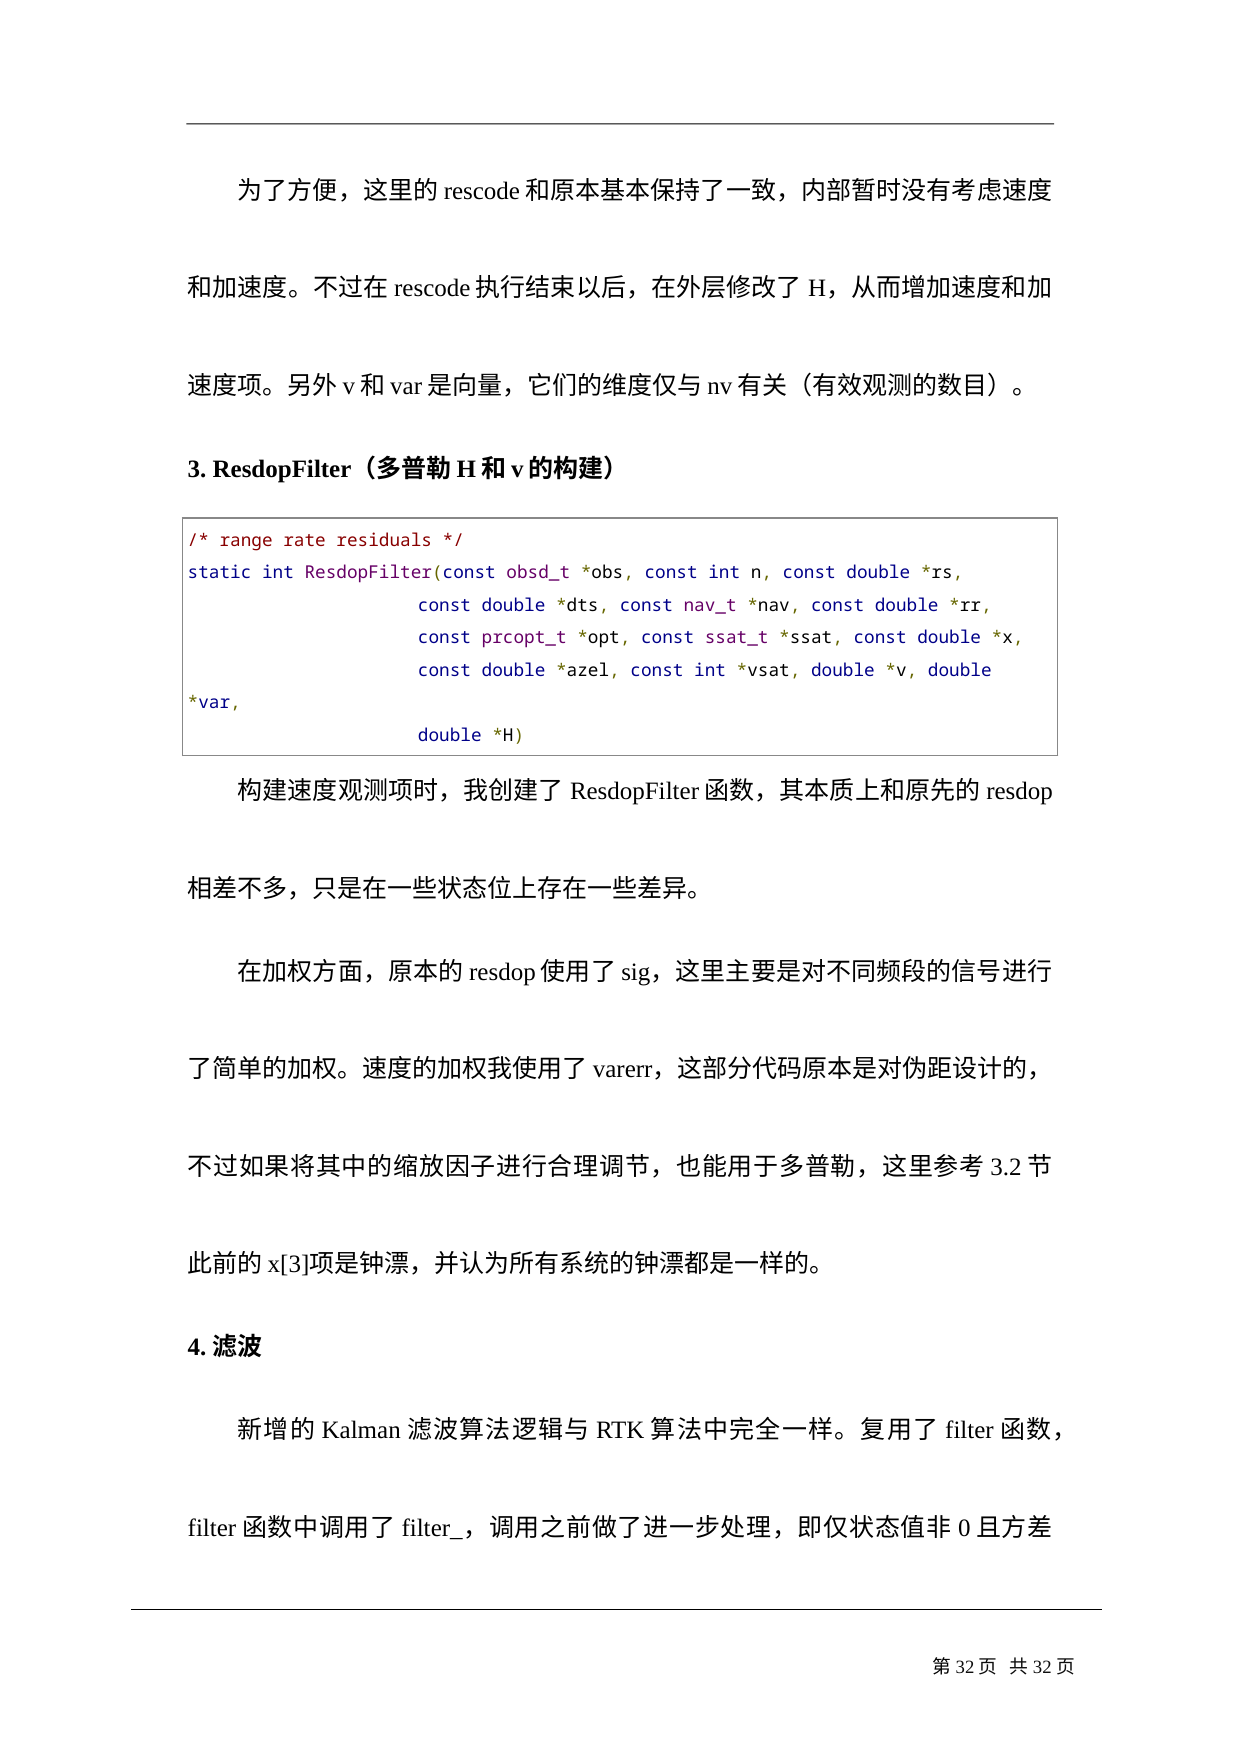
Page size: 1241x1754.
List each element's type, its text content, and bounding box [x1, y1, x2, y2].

text 为了方便，这里的rescode和原本基本保持了一致，内部暂时没有考虑速度和加速度。不过在rescode执行结束以后，在外层修改了H，从而增加速度和加速度项。另外v和var是向量，它们的维度仅与nv有关（有效观测的数目）。 [187, 156, 1053, 416]
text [187, 1396, 1053, 1558]
text const prcopt_t *opt, const ssat_t *ssat, const double *x, [187, 621, 1053, 653]
text 4. 滤波 [187, 1312, 1053, 1377]
text 在加权方面，原本的resdop使用了sig，这里主要是对不同频段的信号进行了简单的加权。速度的加权我使用了varerr，这部分代码原本是对伪距设计的，不过如果将其中的缩放因子进行合理调节，也能用于多普勒，这里参考3.2节。此前的x[3]项是钟漂，并认为所有系统的钟漂都是一样的。 [187, 937, 1053, 1294]
text 3. ResdopFilter（多普勒H和v的构建） [187, 434, 1053, 499]
text const double *dts, const nav_t *nav, const double *rr, [187, 588, 1053, 621]
text 构建速度观测项时，我创建了ResdopFilter函数，其本质上和原先的resdop相差不多，只是在一些状态位上存在一些差异。 [187, 756, 1053, 919]
text static int ResdopFilter(const obsd_t *obs, const int n, const double *rs, [187, 556, 1053, 588]
text double *H) [183, 712, 1057, 755]
text /* range rate residuals */ [183, 519, 1057, 556]
text const double *azel, const int *vsat, double *v, double *var, [187, 653, 1053, 712]
